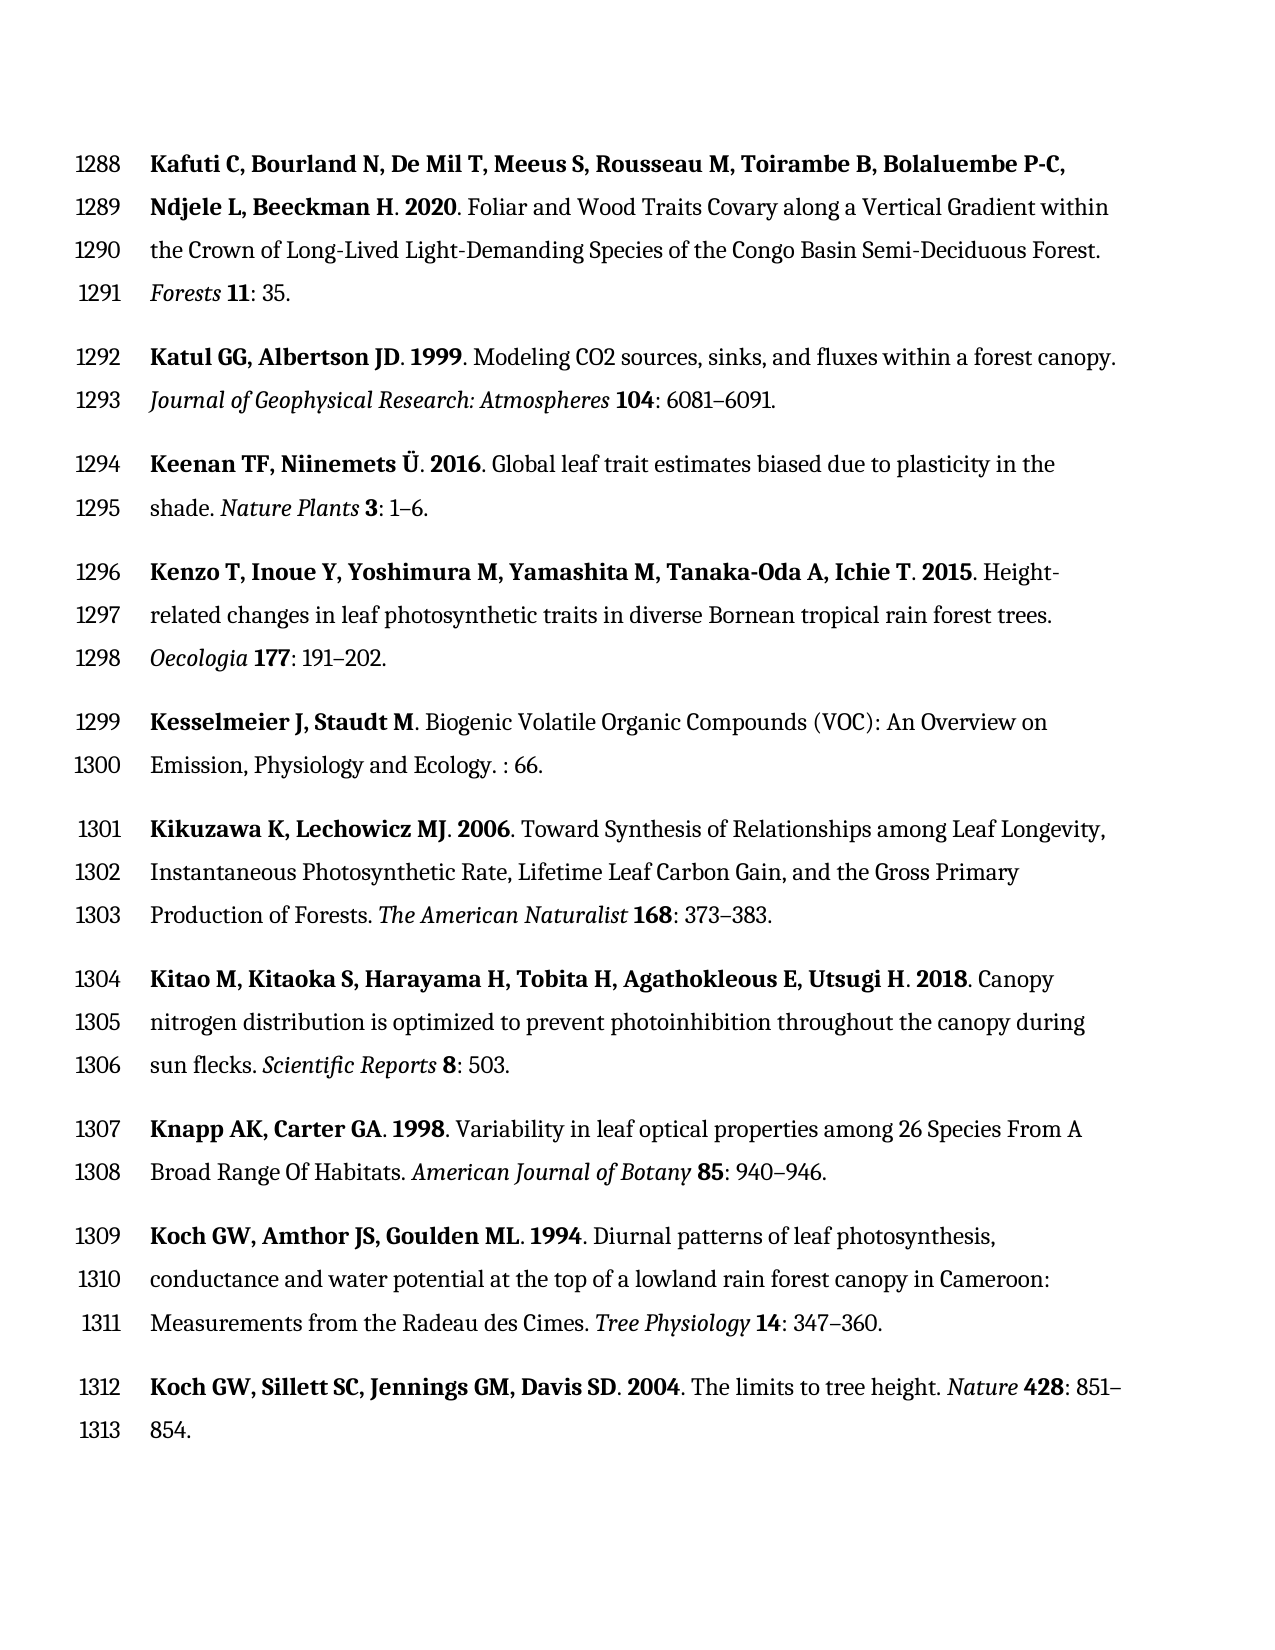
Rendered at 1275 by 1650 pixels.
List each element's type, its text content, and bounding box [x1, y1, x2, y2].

text Keenan TF, Niinemets Ü. 2016. Global leaf trait estimates biased due to plasticity in the shade. Nature Plants 3: 1–6. [150, 450, 1125, 522]
text Koch GW, Sillett SC, Jennings GM, Davis SD. 2004. The limits to tree height. Nature 428: 851–854. [150, 1372, 1125, 1444]
text Koch GW, Amthor JS, Goulden ML. 1994. Diurnal patterns of leaf photosynthesis, conductance and water potential at the top of a lowland rain forest canopy in Cameroon: Measurements from the Radeau des Cimes. Tree Physiology 14: 347–360. [150, 1222, 1125, 1337]
text Kafuti C, Bourland N, De Mil T, Meeus S, Rousseau M, Toirambe B, Bolaluembe P-C, Ndjele L, Beeckman H. 2020. Foliar and Wood Traits Covary along a Vertical Gradient within the Crown of Long-Lived Light-Demanding Species of the Congo Basin Semi-Deciduous Forest. Forests 11: 35. [150, 150, 1125, 308]
text Knapp AK, Carter GA. 1998. Variability in leaf optical properties among 26 Species From A Broad Range Of Habitats. American Journal of Botany 85: 940–946. [150, 1115, 1125, 1187]
text Katul GG, Albertson JD. 1999. Modeling CO2 sources, sinks, and fluxes within a forest canopy. Journal of Geophysical Research: Atmospheres 104: 6081–6091. [150, 343, 1125, 415]
text Kesselmeier J, Staudt M. Biogenic Volatile Organic Compounds (VOC): An Overview on Emission, Physiology and Ecology. : 66. [150, 708, 1125, 779]
text Kenzo T, Inoue Y, Yoshimura M, Yamashita M, Tanaka-Oda A, Ichie T. 2015. Height-related changes in leaf photosynthetic traits in diverse Bornean tropical rain forest trees. Oecologia 177: 191–202. [150, 557, 1125, 672]
text Kikuzawa K, Lechowicz MJ. 2006. Toward Synthesis of Relationships among Leaf Longevity, Instantaneous Photosynthetic Rate, Lifetime Leaf Carbon Gain, and the Gross Primary Production of Forests. The American Naturalist 168: 373–383. [150, 815, 1125, 930]
text Kitao M, Kitaoka S, Harayama H, Tobita H, Agathokleous E, Utsugi H. 2018. Canopy nitrogen distribution is optimized to prevent photoinhibition throughout the canopy during sun flecks. Scientific Reports 8: 503. [150, 965, 1125, 1080]
